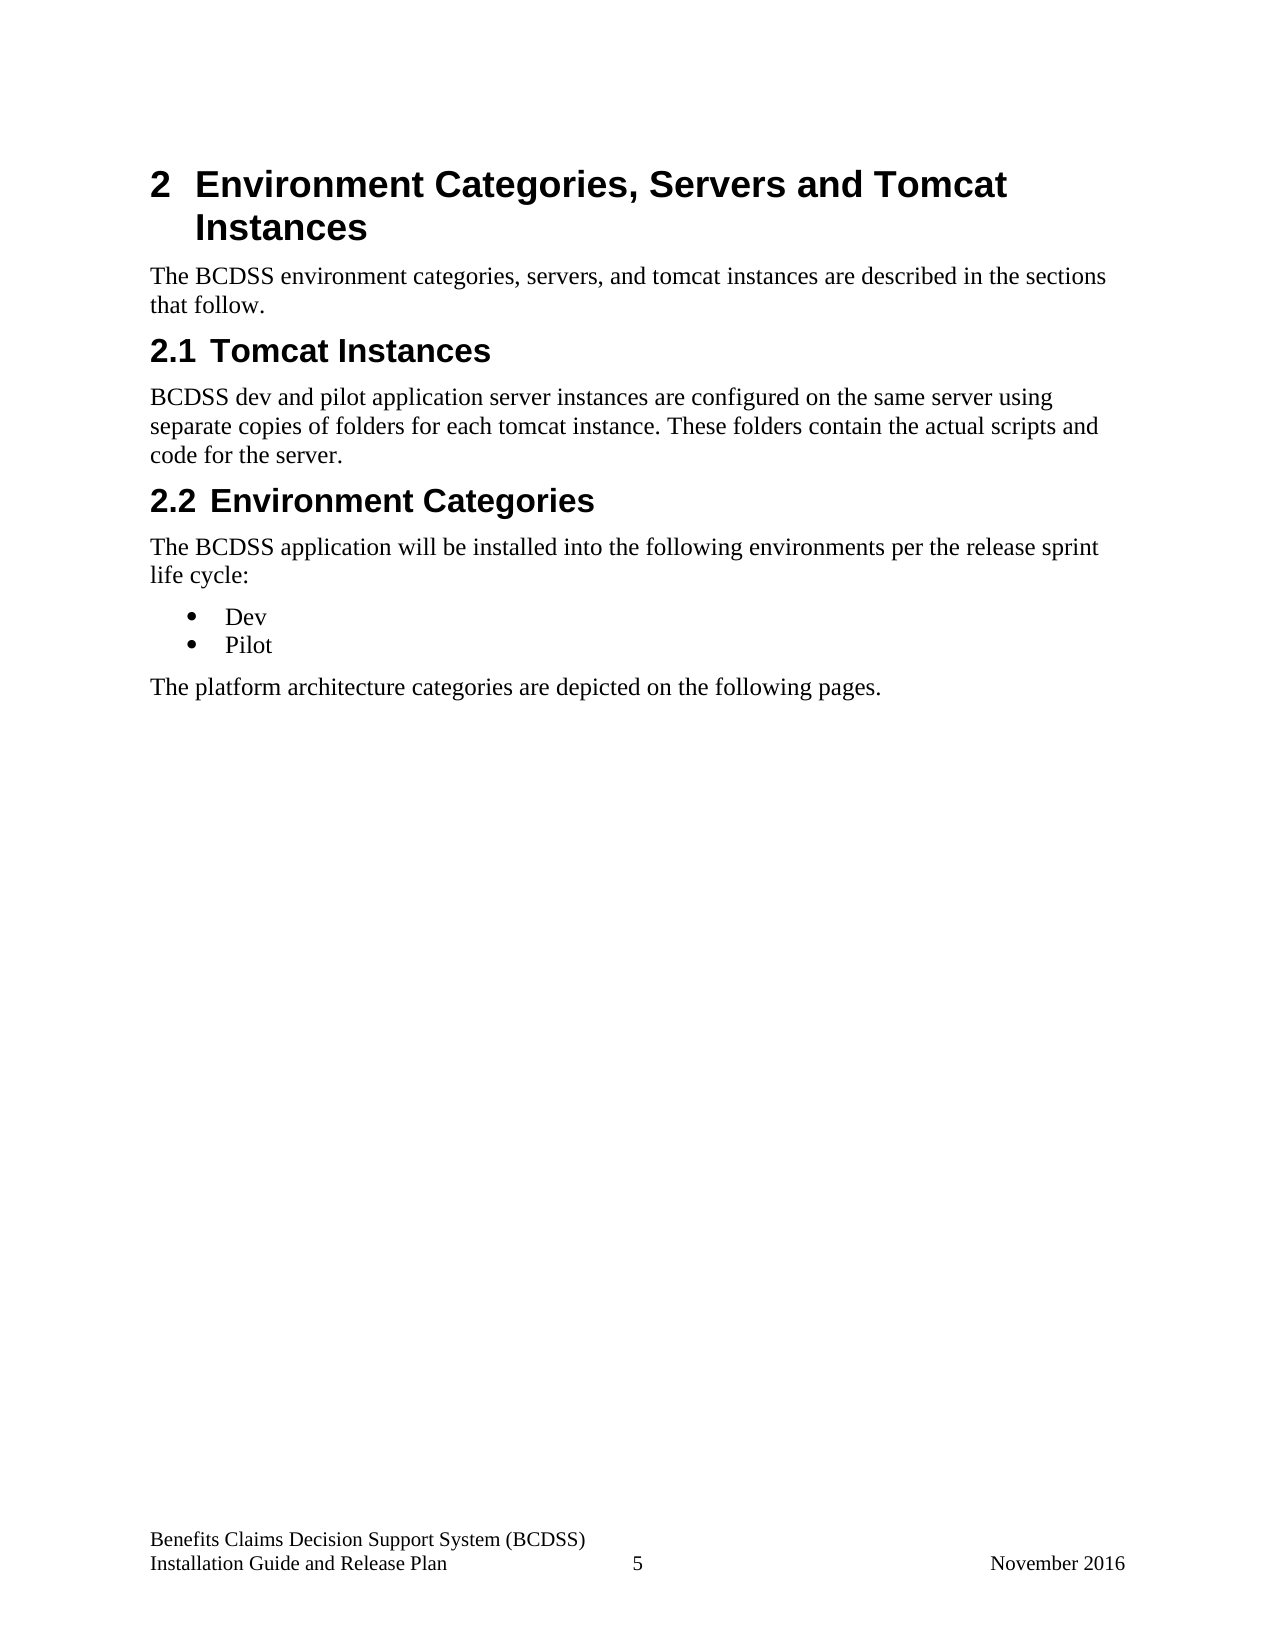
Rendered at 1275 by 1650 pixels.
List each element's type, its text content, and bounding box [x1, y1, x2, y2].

text BCDSS dev and pilot application server instances are configured on the same server using separate copies of folders for each tomcat instance. These folders contain the actual scripts and code for the server. [150, 382, 1125, 468]
subtitle Tomcat Instances [150, 331, 1125, 370]
text The BCDSS environment categories, servers, and tomcat instances are described in the sections that follow. [150, 261, 1125, 319]
subtitle Environment Categories, Servers and Tomcat Instances [150, 162, 1125, 249]
text The BCDSS application will be installed into the following environments per the release sprint life cycle: [150, 532, 1125, 589]
subtitle Environment Categories [150, 481, 1125, 519]
list Pilot [187, 631, 1125, 659]
text The platform architecture categories are depicted on the following pages. [150, 672, 1125, 701]
list Dev [187, 602, 1125, 631]
